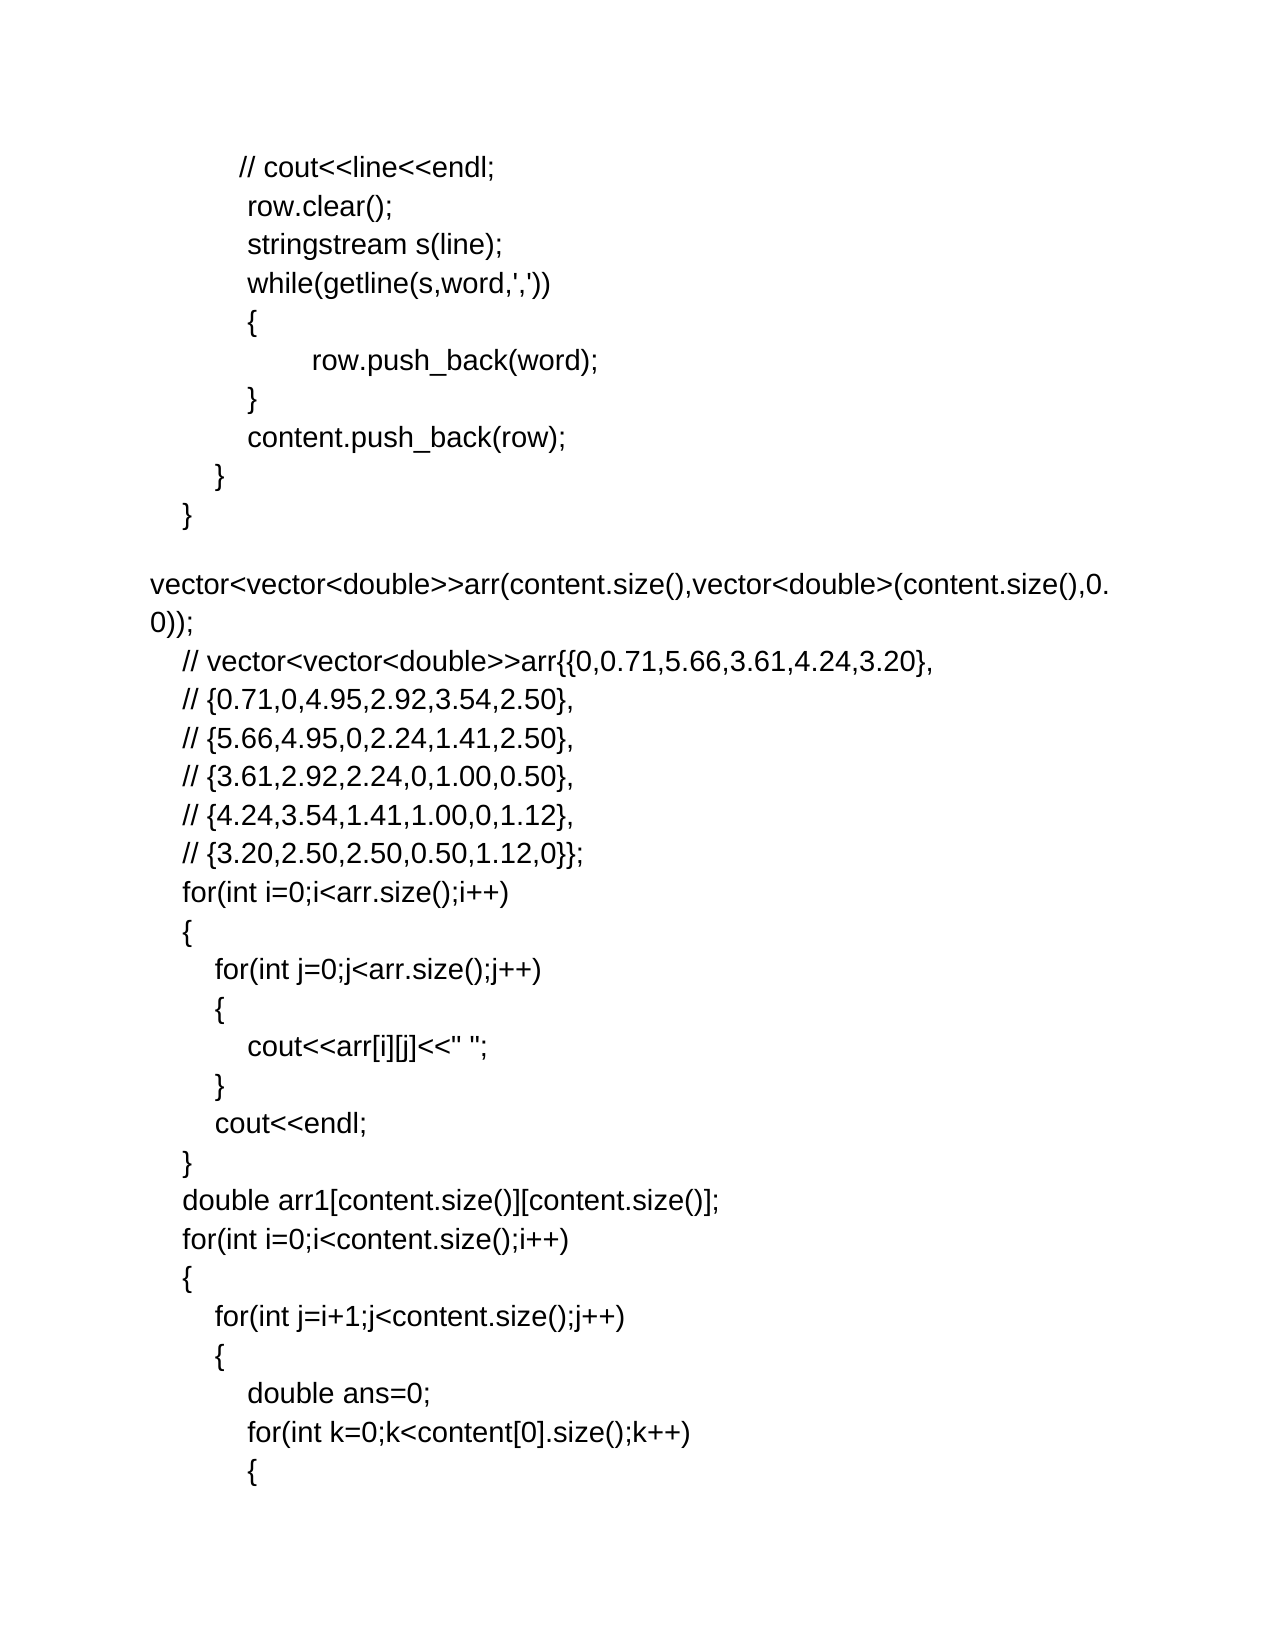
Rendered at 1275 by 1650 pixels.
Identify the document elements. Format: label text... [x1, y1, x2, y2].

text stringstream s(line); [150, 227, 1125, 261]
text // cout<<line<<endl; [150, 150, 1125, 183]
text vector<vector<double>>arr(content.size(),vector<double>(content.size(),0.0)); [150, 535, 1125, 639]
text for(int j=0;j<arr.size();j++) [150, 952, 1125, 986]
text } [150, 1145, 1125, 1178]
text { [150, 1261, 1125, 1294]
text } [150, 381, 1125, 415]
text for(int i=0;i<arr.size();i++) [150, 875, 1125, 909]
text // vector<vector<double>>arr{{0,0.71,5.66,3.61,4.24,3.20}, [150, 644, 1125, 677]
text } [150, 1068, 1125, 1101]
text cout<<endl; [150, 1106, 1125, 1140]
text // {5.66,4.95,0,2.24,1.41,2.50}, [150, 721, 1125, 754]
text } [150, 458, 1125, 492]
text // {4.24,3.54,1.41,1.00,0,1.12}, [150, 798, 1125, 832]
text double ans=0; [150, 1376, 1125, 1410]
text row.push_back(word); [150, 343, 1125, 376]
text { [150, 991, 1125, 1024]
text for(int i=0;i<content.size();i++) [150, 1222, 1125, 1256]
text { [150, 914, 1125, 947]
text { [150, 304, 1125, 338]
text for(int j=i+1;j<content.size();j++) [150, 1299, 1125, 1333]
text cout<<arr[i][j]<<" "; [150, 1029, 1125, 1063]
text content.push_back(row); [150, 420, 1125, 453]
text for(int k=0;k<content[0].size();k++) [150, 1415, 1125, 1448]
text while(getline(s,word,',')) [150, 266, 1125, 299]
text row.clear(); [150, 188, 1125, 222]
text { [150, 1453, 1125, 1487]
text // {0.71,0,4.95,2.92,3.54,2.50}, [150, 682, 1125, 716]
text } [150, 497, 1125, 530]
text // {3.61,2.92,2.24,0,1.00,0.50}, [150, 759, 1125, 793]
text // {3.20,2.50,2.50,0.50,1.12,0}}; [150, 837, 1125, 870]
text double arr1[content.size()][content.size()]; [150, 1183, 1125, 1217]
text { [150, 1338, 1125, 1371]
